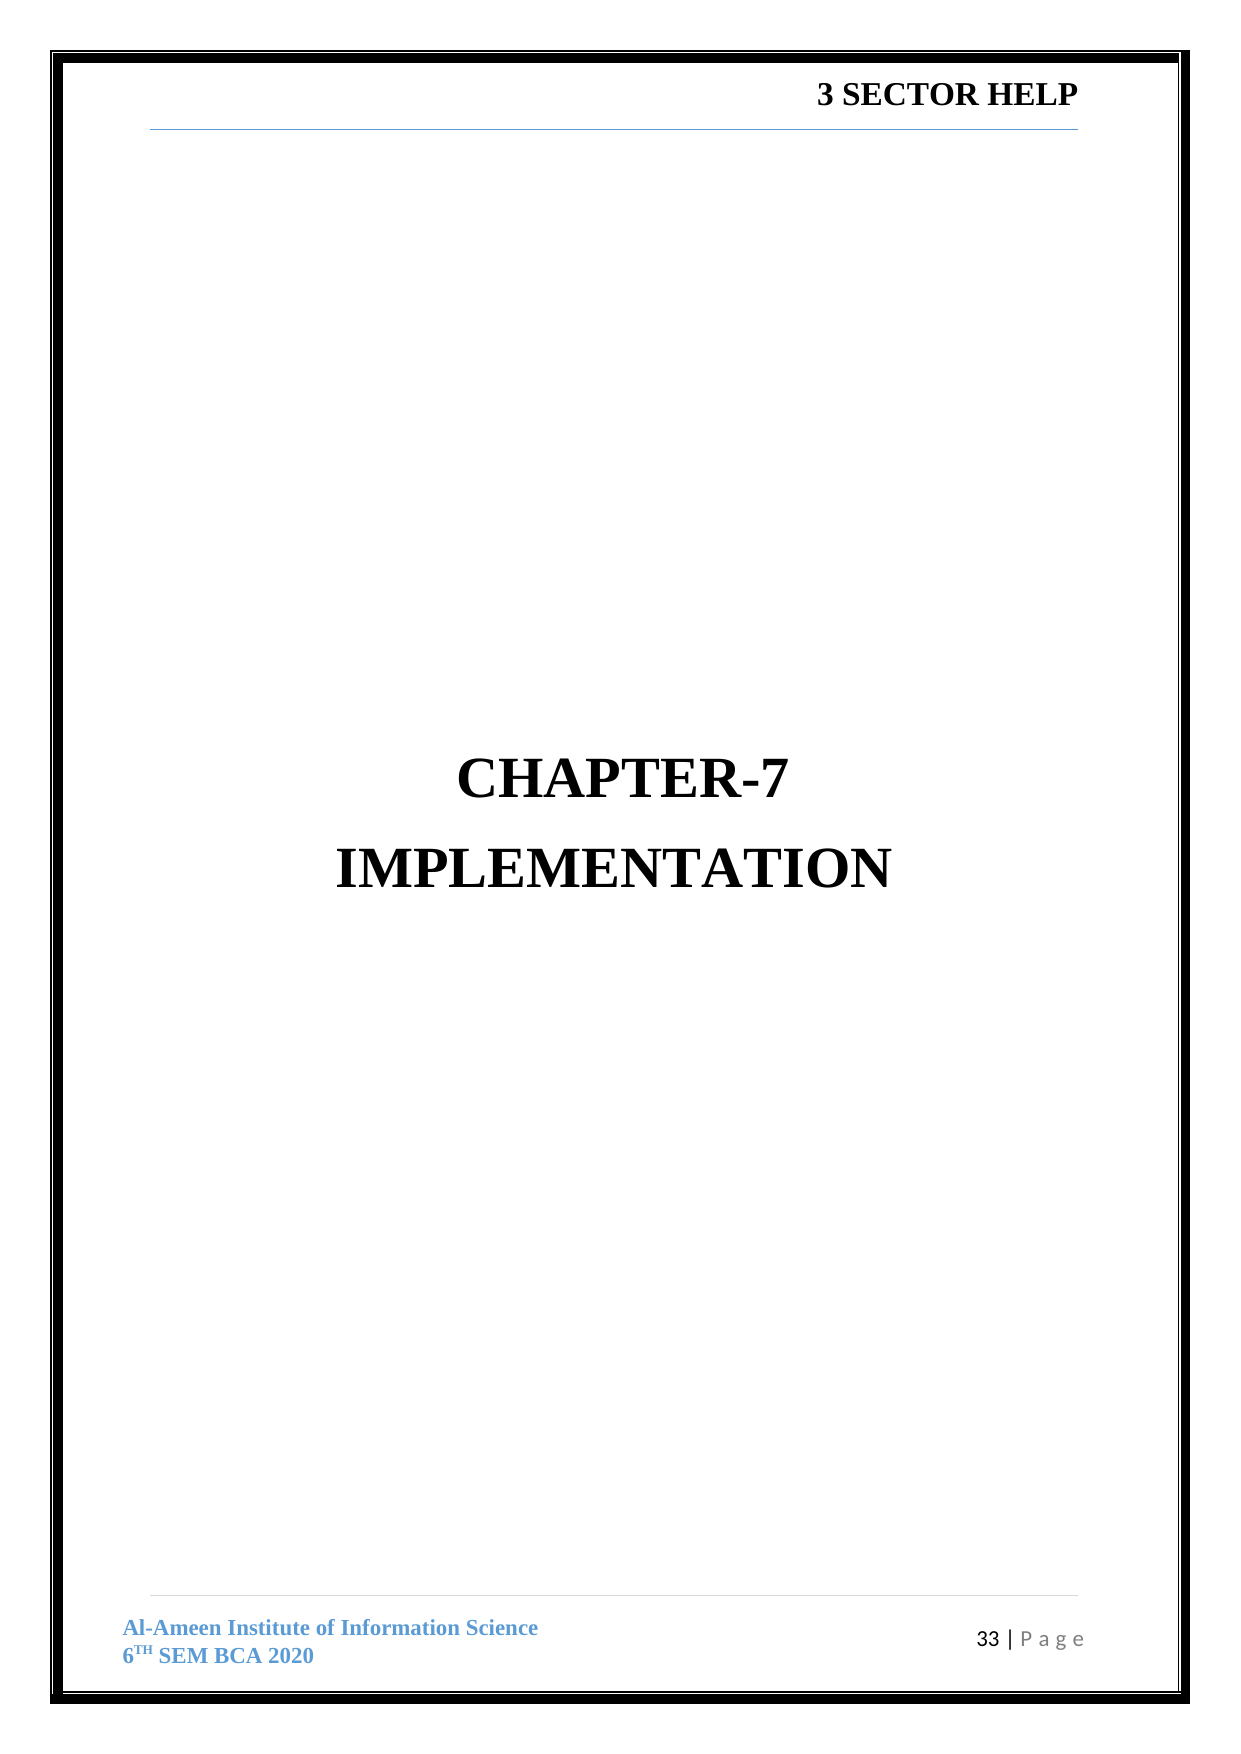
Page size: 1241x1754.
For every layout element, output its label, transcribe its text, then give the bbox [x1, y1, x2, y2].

text IMPLEMENTATION [150, 832, 1078, 899]
text CHAPTER-7 [412, 743, 1078, 811]
